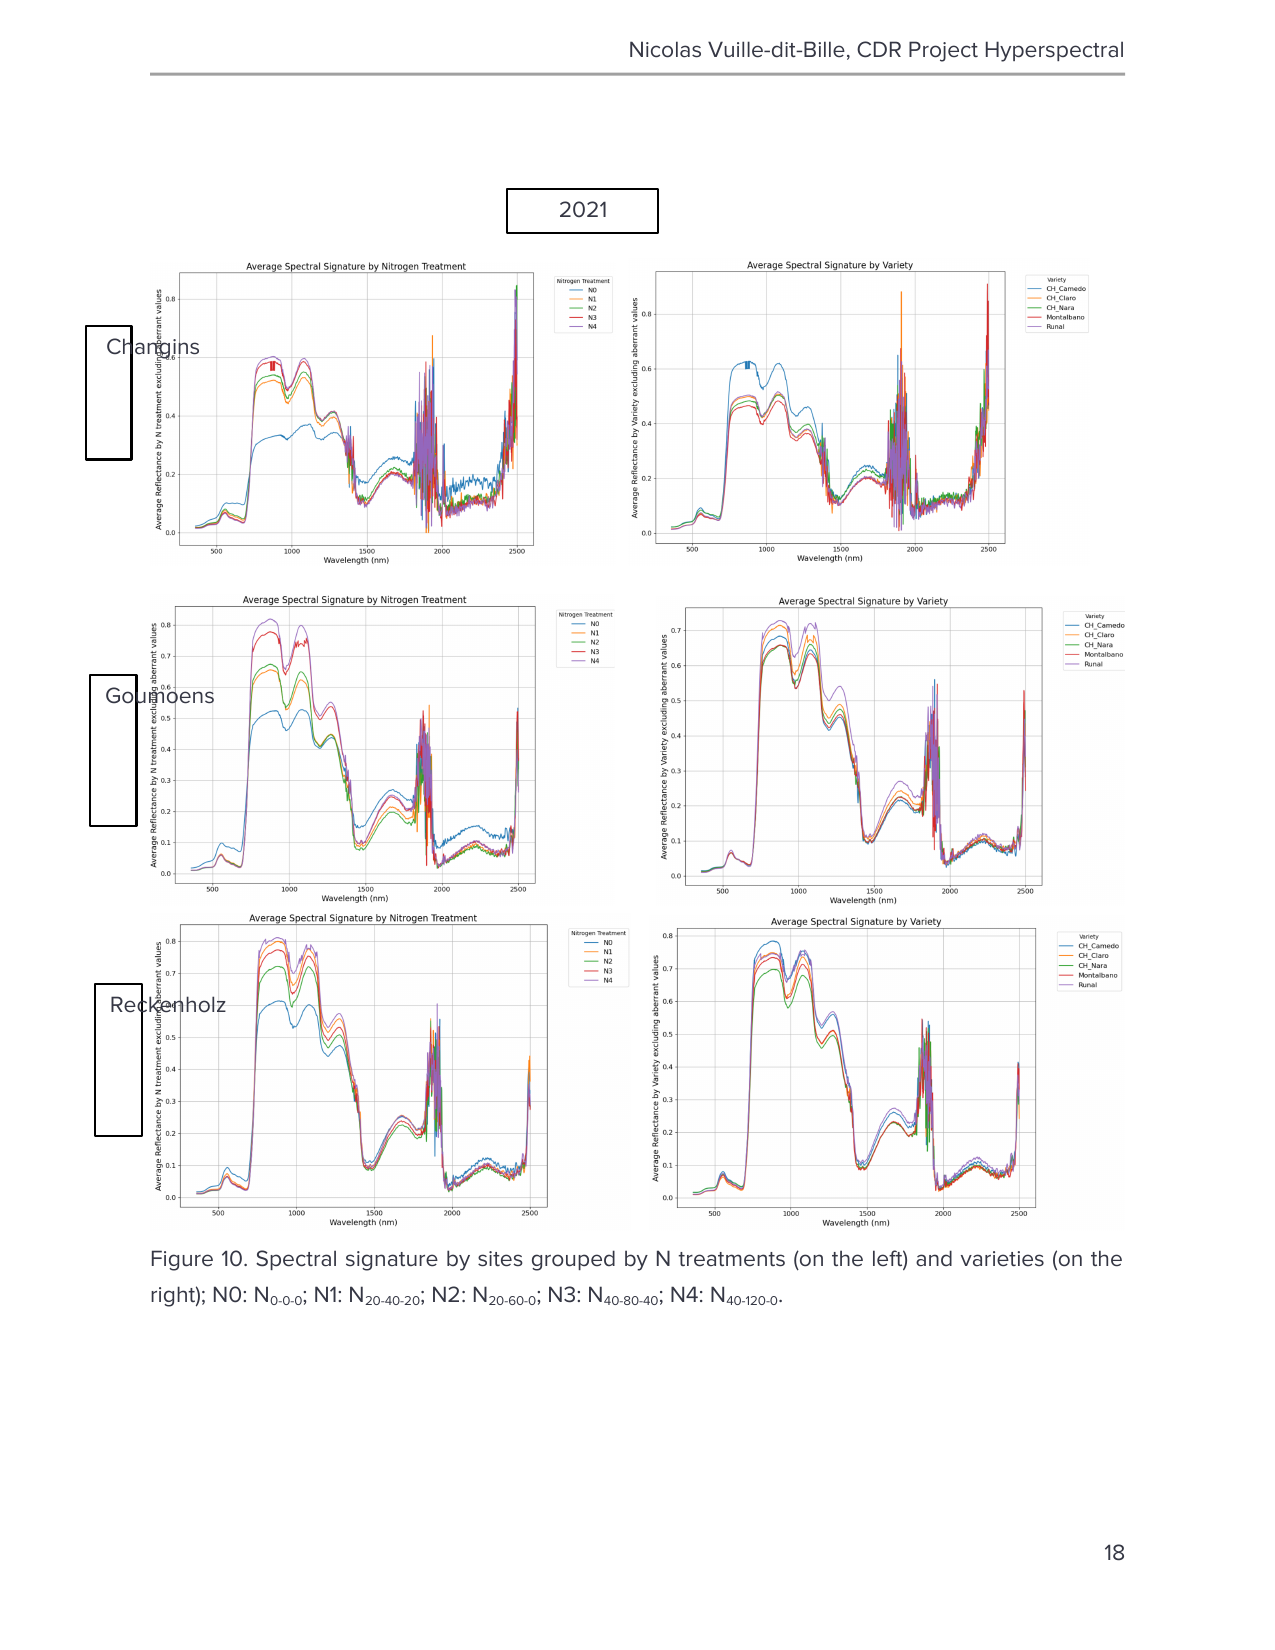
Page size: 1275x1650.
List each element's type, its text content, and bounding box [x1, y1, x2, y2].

picture [150, 913, 632, 1231]
picture [150, 594, 615, 906]
picture [627, 258, 1090, 566]
picture [656, 596, 1125, 906]
picture [649, 915, 1125, 1231]
picture [150, 262, 616, 566]
